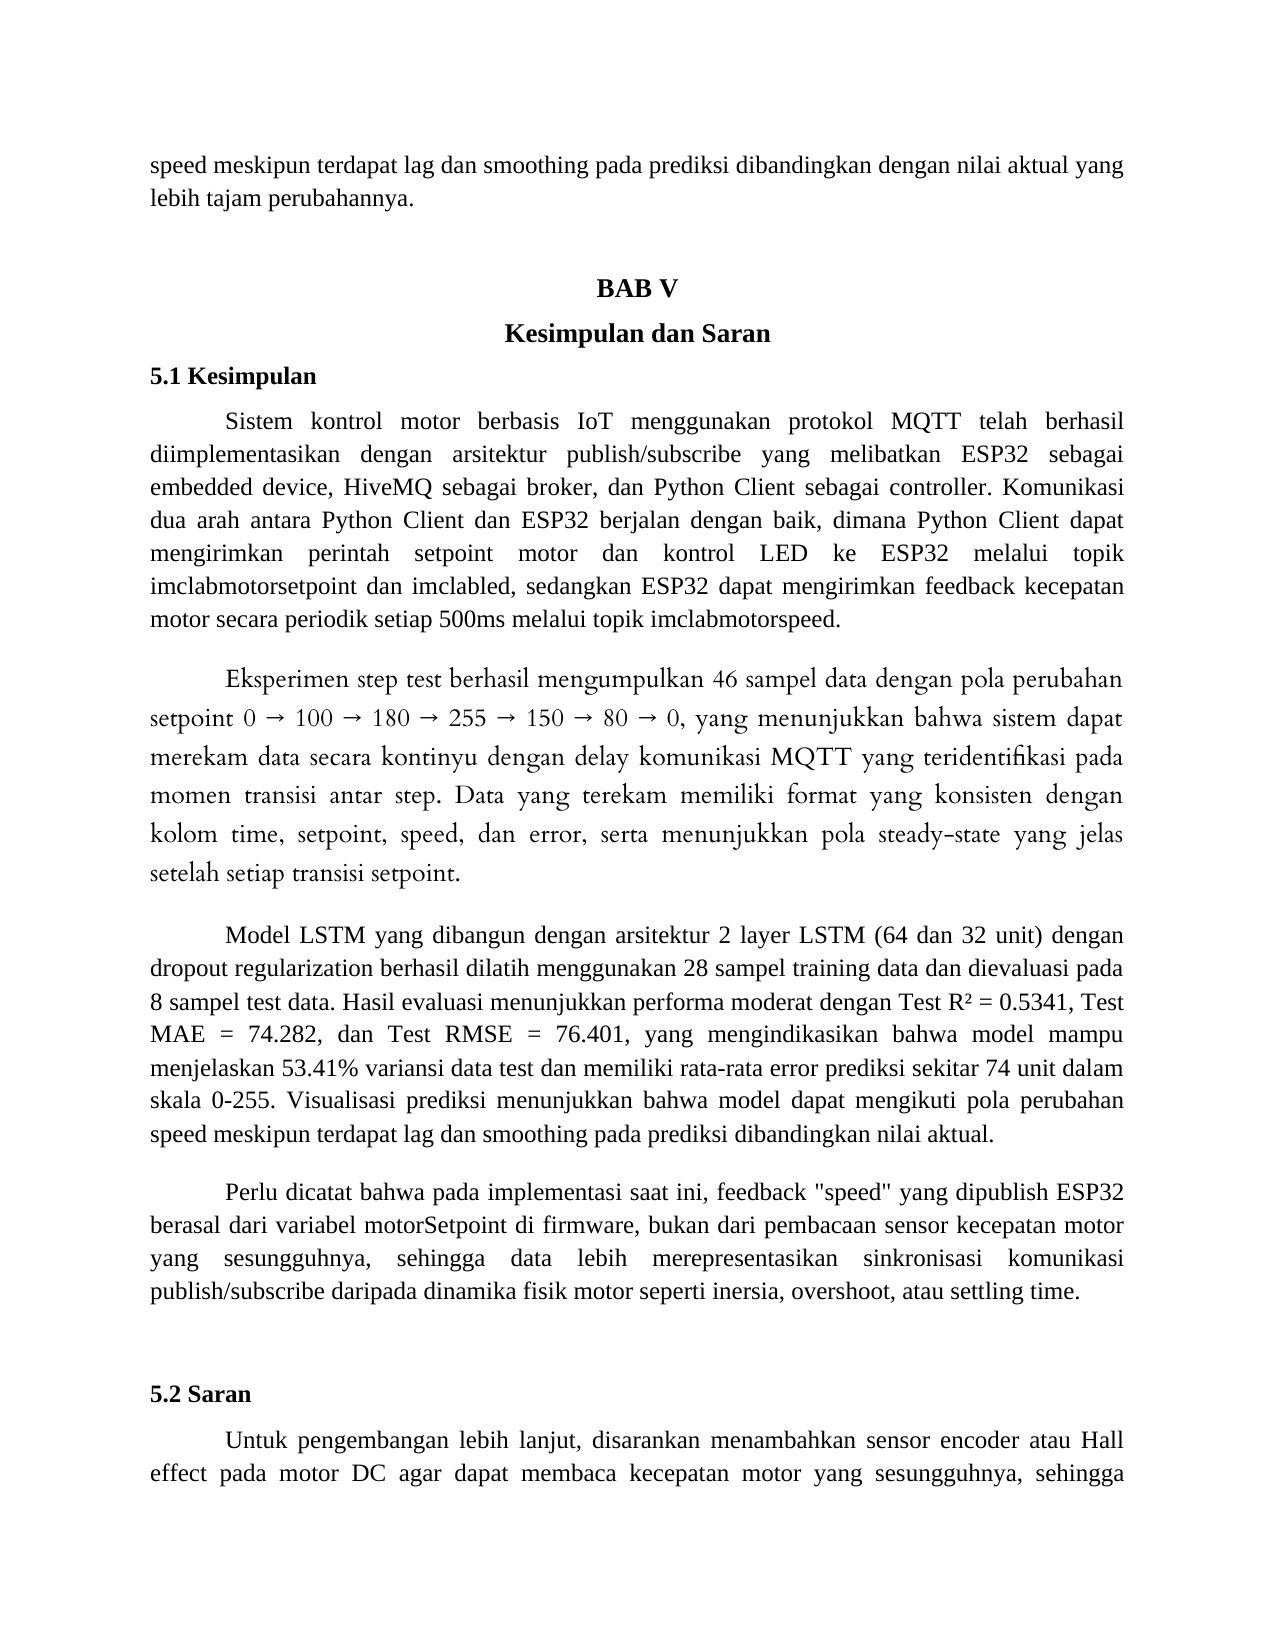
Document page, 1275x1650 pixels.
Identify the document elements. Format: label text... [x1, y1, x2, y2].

text Sistem kontrol motor berbasis IoT menggunakan protokol MQTT telah berhasil diimplementasikan dengan arsitektur publish/subscribe yang melibatkan ESP32 sebagai embedded device, HiveMQ sebagai broker, dan Python Client sebagai controller. Komunikasi dua arah antara Python Client dan ESP32 berjalan dengan baik, dimana Python Client dapat mengirimkan perintah setpoint motor dan kontrol LED ke ESP32 melalui topik imclabmotorsetpoint dan imclabled, sedangkan ESP32 dapat mengirimkan feedback kecepatan motor secara periodik setiap 500ms melalui topik imclabmotorspeed.​ [150, 406, 1125, 633]
text BAB V [150, 273, 1125, 304]
text 5.2 Saran [150, 1379, 1125, 1408]
text 5.1 Kesimpulan [150, 361, 1125, 389]
text Perlu dicatat bahwa pada implementasi saat ini, feedback "speed" yang dipublish ESP32 berasal dari variabel motorSetpoint di firmware, bukan dari pembacaan sensor kecepatan motor yang sesungguhnya, sehingga data lebih merepresentasikan sinkronisasi komunikasi publish/subscribe daripada dinamika fisik motor seperti inersia, overshoot, atau settling time.​ [150, 1177, 1125, 1304]
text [150, 150, 1125, 212]
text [150, 1425, 1125, 1487]
text Eksperimen step test berhasil mengumpulkan 46 sampel data dengan pola perubahan setpoint 0 → 100 → 180 → 255 → 150 → 80 → 0, yang menunjukkan bahwa sistem dapat merekam data secara kontinyu dengan delay komunikasi MQTT yang teridentifikasi pada momen transisi antar step. Data yang terekam memiliki format yang konsisten dengan kolom time, setpoint, speed, dan error, serta menunjukkan pola steady-state yang jelas setelah setiap transisi setpoint.​ [150, 662, 1125, 891]
text Model LSTM yang dibangun dengan arsitektur 2 layer LSTM (64 dan 32 unit) dengan dropout regularization berhasil dilatih menggunakan 28 sampel training data dan dievaluasi pada 8 sampel test data. Hasil evaluasi menunjukkan performa moderat dengan Test R² = 0.5341, Test MAE = 74.282, dan Test RMSE = 76.401, yang mengindikasikan bahwa model mampu menjelaskan 53.41% variansi data test dan memiliki rata-rata error prediksi sekitar 74 unit dalam skala 0-255. Visualisasi prediksi menunjukkan bahwa model dapat mengikuti pola perubahan speed meskipun terdapat lag dan smoothing pada prediksi dibandingkan nilai aktual.​ [150, 921, 1125, 1147]
text Kesimpulan dan Saran [150, 317, 1125, 348]
